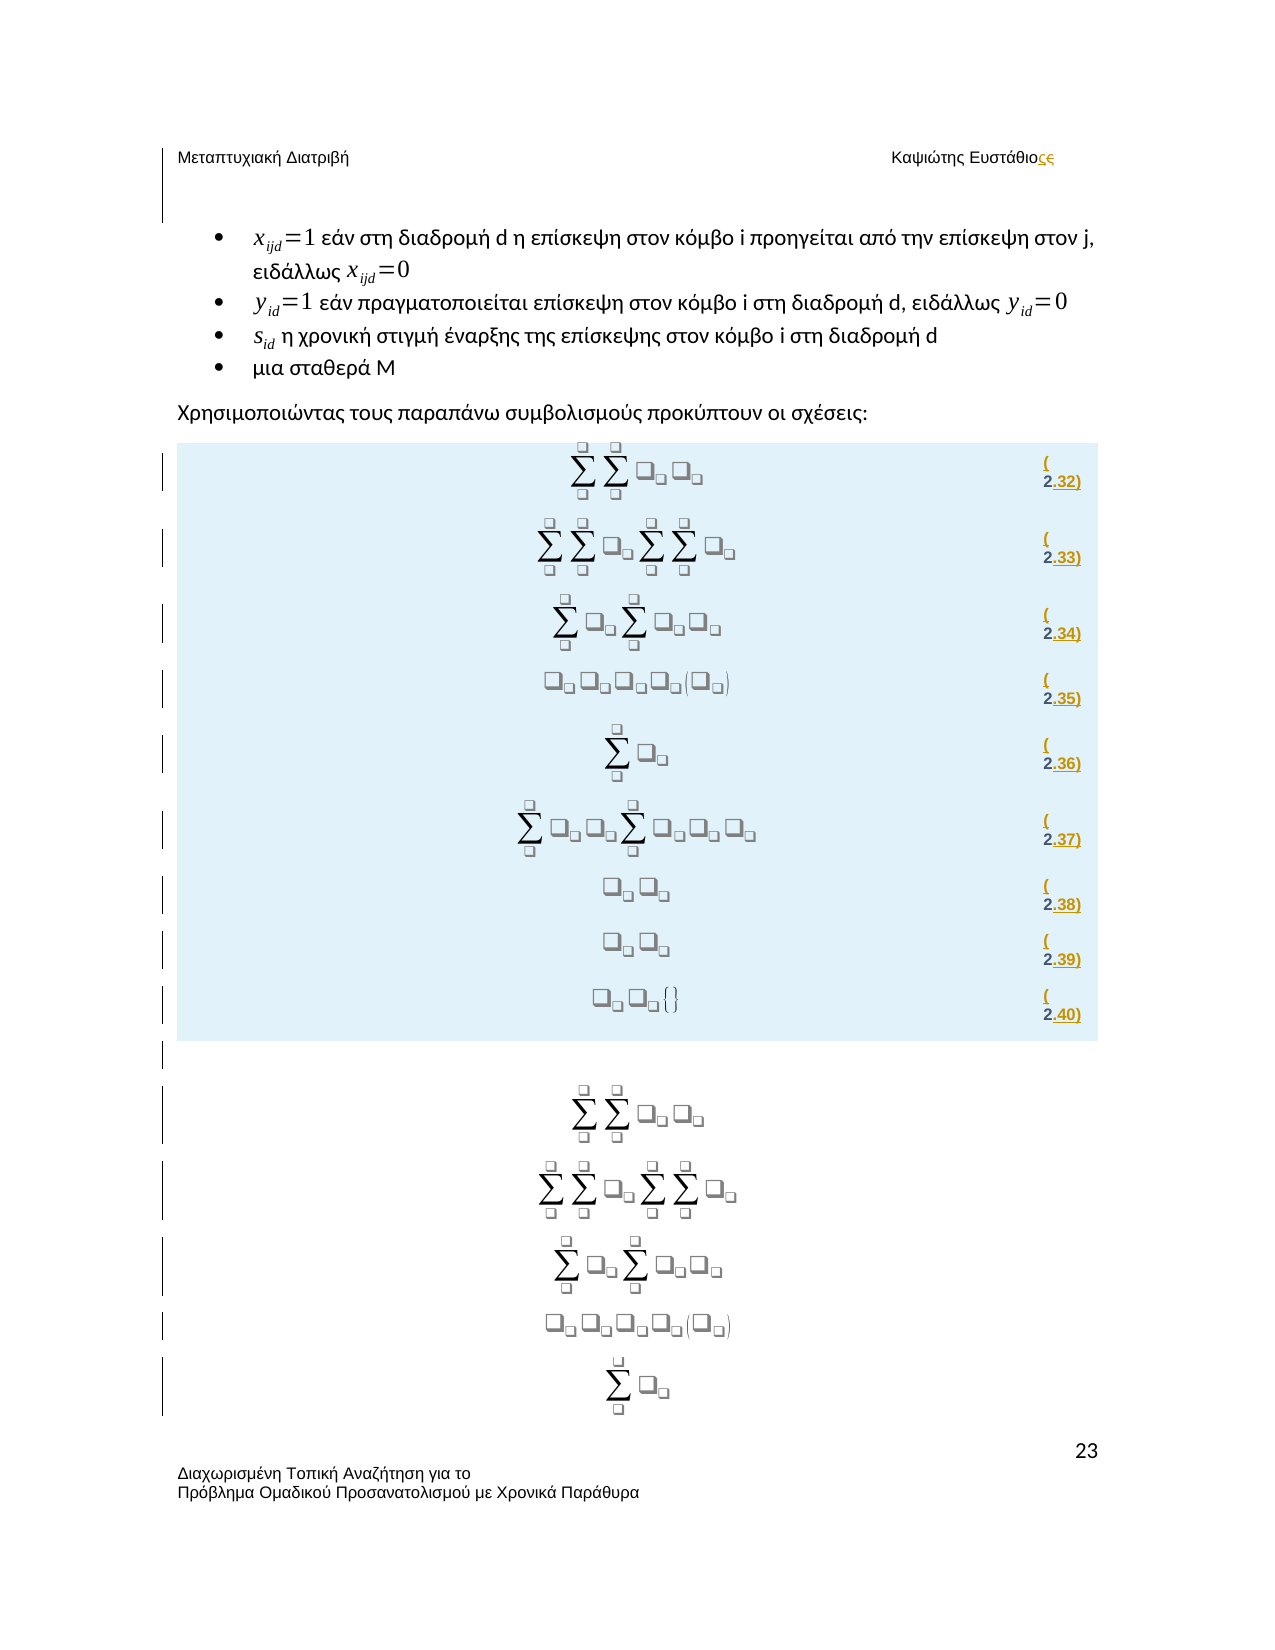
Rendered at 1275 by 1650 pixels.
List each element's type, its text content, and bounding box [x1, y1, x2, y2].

list εάν στη διαδρομή d η επίσκεψη στον κόμβο i προηγείται από την επίσκεψη στον j, ειδάλλως [215, 223, 1098, 287]
list εάν πραγματοποιείται επίσκεψη στον κόμβο i στη διαδρομή d, ειδάλλως [215, 287, 1098, 321]
list μια σταθερά M [215, 353, 1098, 381]
list η χρονική στιγμή έναρξης της επίσκεψης στον κόμβο i στη διαδρομή d [215, 321, 1098, 353]
text Χρησιμοποιώντας τους παραπάνω συμβολισμούς προκύπτουν οι σχέσεις: [177, 398, 1098, 426]
